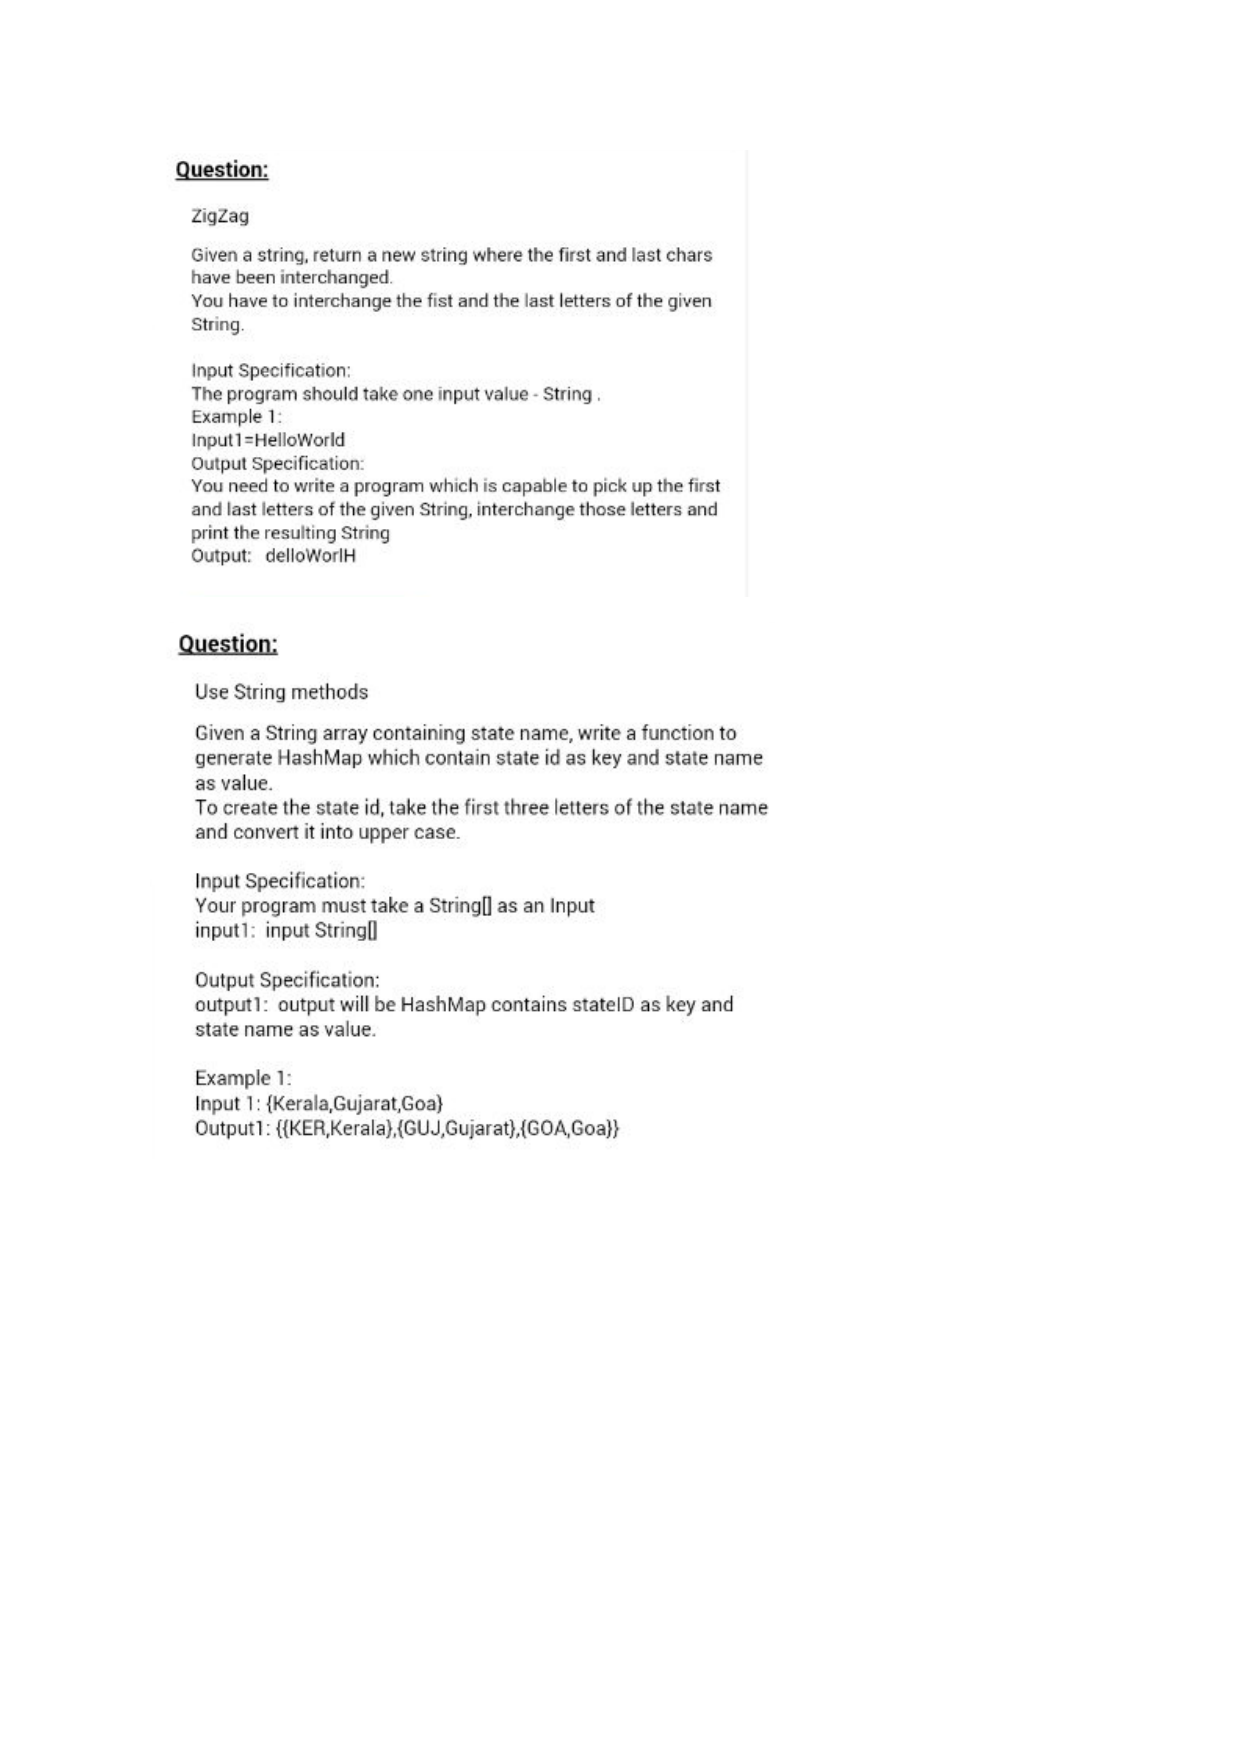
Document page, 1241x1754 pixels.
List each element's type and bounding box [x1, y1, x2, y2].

picture [150, 150, 753, 597]
picture [150, 622, 778, 1159]
